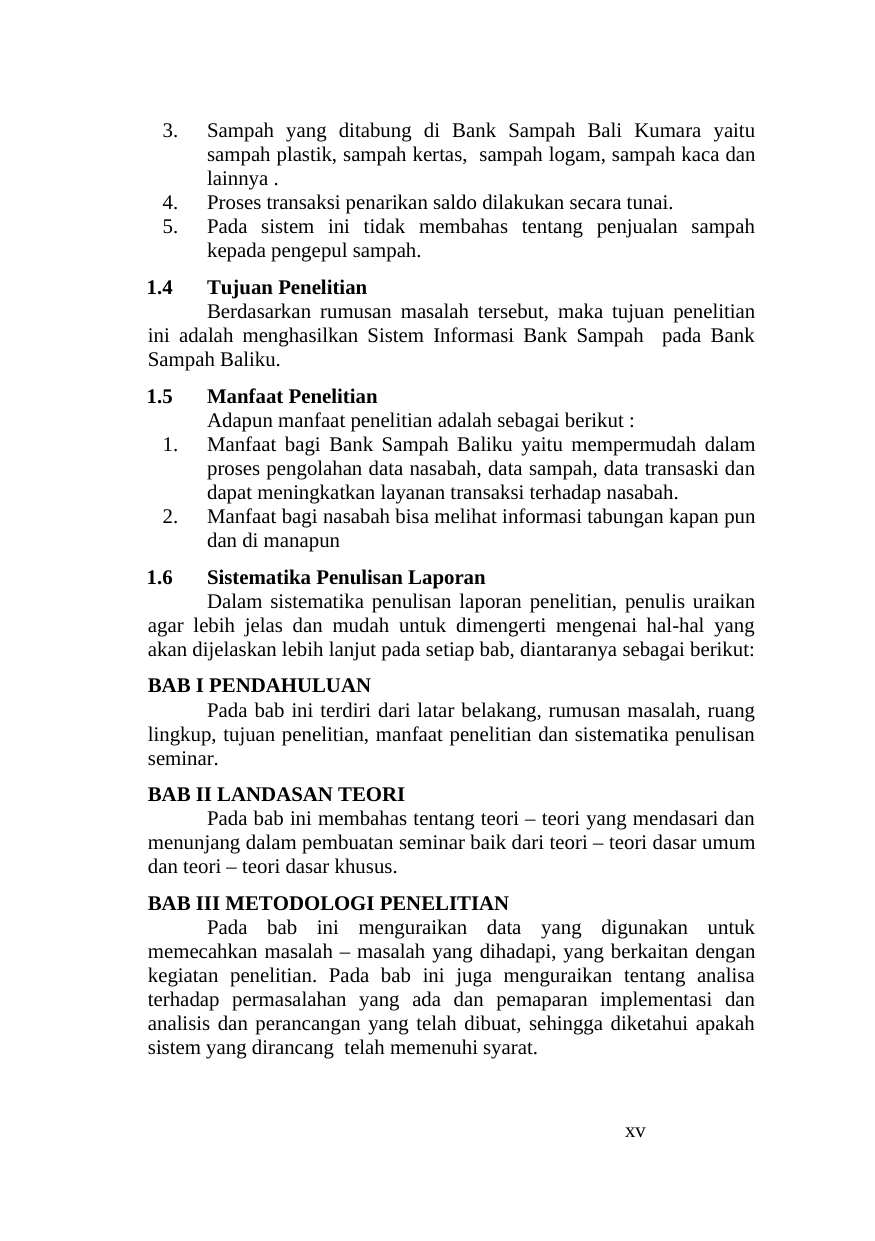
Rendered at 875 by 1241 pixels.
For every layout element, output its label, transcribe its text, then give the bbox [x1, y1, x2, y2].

text Pada bab ini membahas tentang teori – teori yang mendasari dan menunjang dalam pembuatan seminar baik dari teori – teori dasar umum dan teori – teori dasar khusus. [148, 806, 756, 878]
text BAB II LANDASAN TEORI [148, 782, 756, 806]
list Manfaat bagi Bank Sampah Baliku yaitu mempermudah dalam proses pengolahan data nasabah, data sampah, data transaski dan dapat meningkatkan layanan transaksi terhadap nasabah. [162, 432, 756, 504]
list Sampah yang ditabung di Bank Sampah Bali Kumara yaitu sampah plastik, sampah kertas, sampah logam, sampah kaca dan lainnya . [162, 118, 756, 190]
text BAB I PENDAHULUAN [148, 673, 756, 697]
text Tujuan Penelitian [159, 275, 756, 299]
text Manfaat Penelitian [159, 384, 756, 408]
list Proses transaksi penarikan saldo dilakukan secara tunai. [162, 190, 756, 214]
text Pada bab ini menguraikan data yang digunakan untuk memecahkan masalah – masalah yang dihadapi, yang berkaitan dengan kegiatan penelitian. Pada bab ini juga menguraikan tentang analisa terhadap permasalahan yang ada dan pemaparan implementasi dan analisis dan perancangan yang telah dibuat, sehingga diketahui apakah sistem yang dirancang telah memenuhi syarat. [148, 915, 756, 1059]
list Manfaat bagi nasabah bisa melihat informasi tabungan kapan pun dan di manapun [162, 504, 756, 552]
text Dalam sistematika penulisan laporan penelitian, penulis uraikan agar lebih jelas dan mudah untuk dimengerti mengenai hal-hal yang akan dijelaskan lebih lanjut pada setiap bab, diantaranya sebagai berikut: [148, 589, 756, 661]
text Pada bab ini terdiri dari latar belakang, rumusan masalah, ruang lingkup, tujuan penelitian, manfaat penelitian dan sistematika penulisan seminar. [148, 697, 756, 770]
list Berdasarkan rumusan masalah tersebut, maka tujuan penelitian ini adalah menghasilkan Sistem Informasi Bank Sampah pada Bank Sampah Baliku. [148, 299, 756, 371]
text BAB III METODOLOGI PENELITIAN [148, 891, 756, 915]
list Pada sistem ini tidak membahas tentang penjualan sampah kepada pengepul sampah. [162, 214, 756, 262]
text Sistematika Penulisan Laporan [159, 565, 756, 589]
list Adapun manfaat penelitian adalah sebagai berikut : [148, 408, 756, 432]
